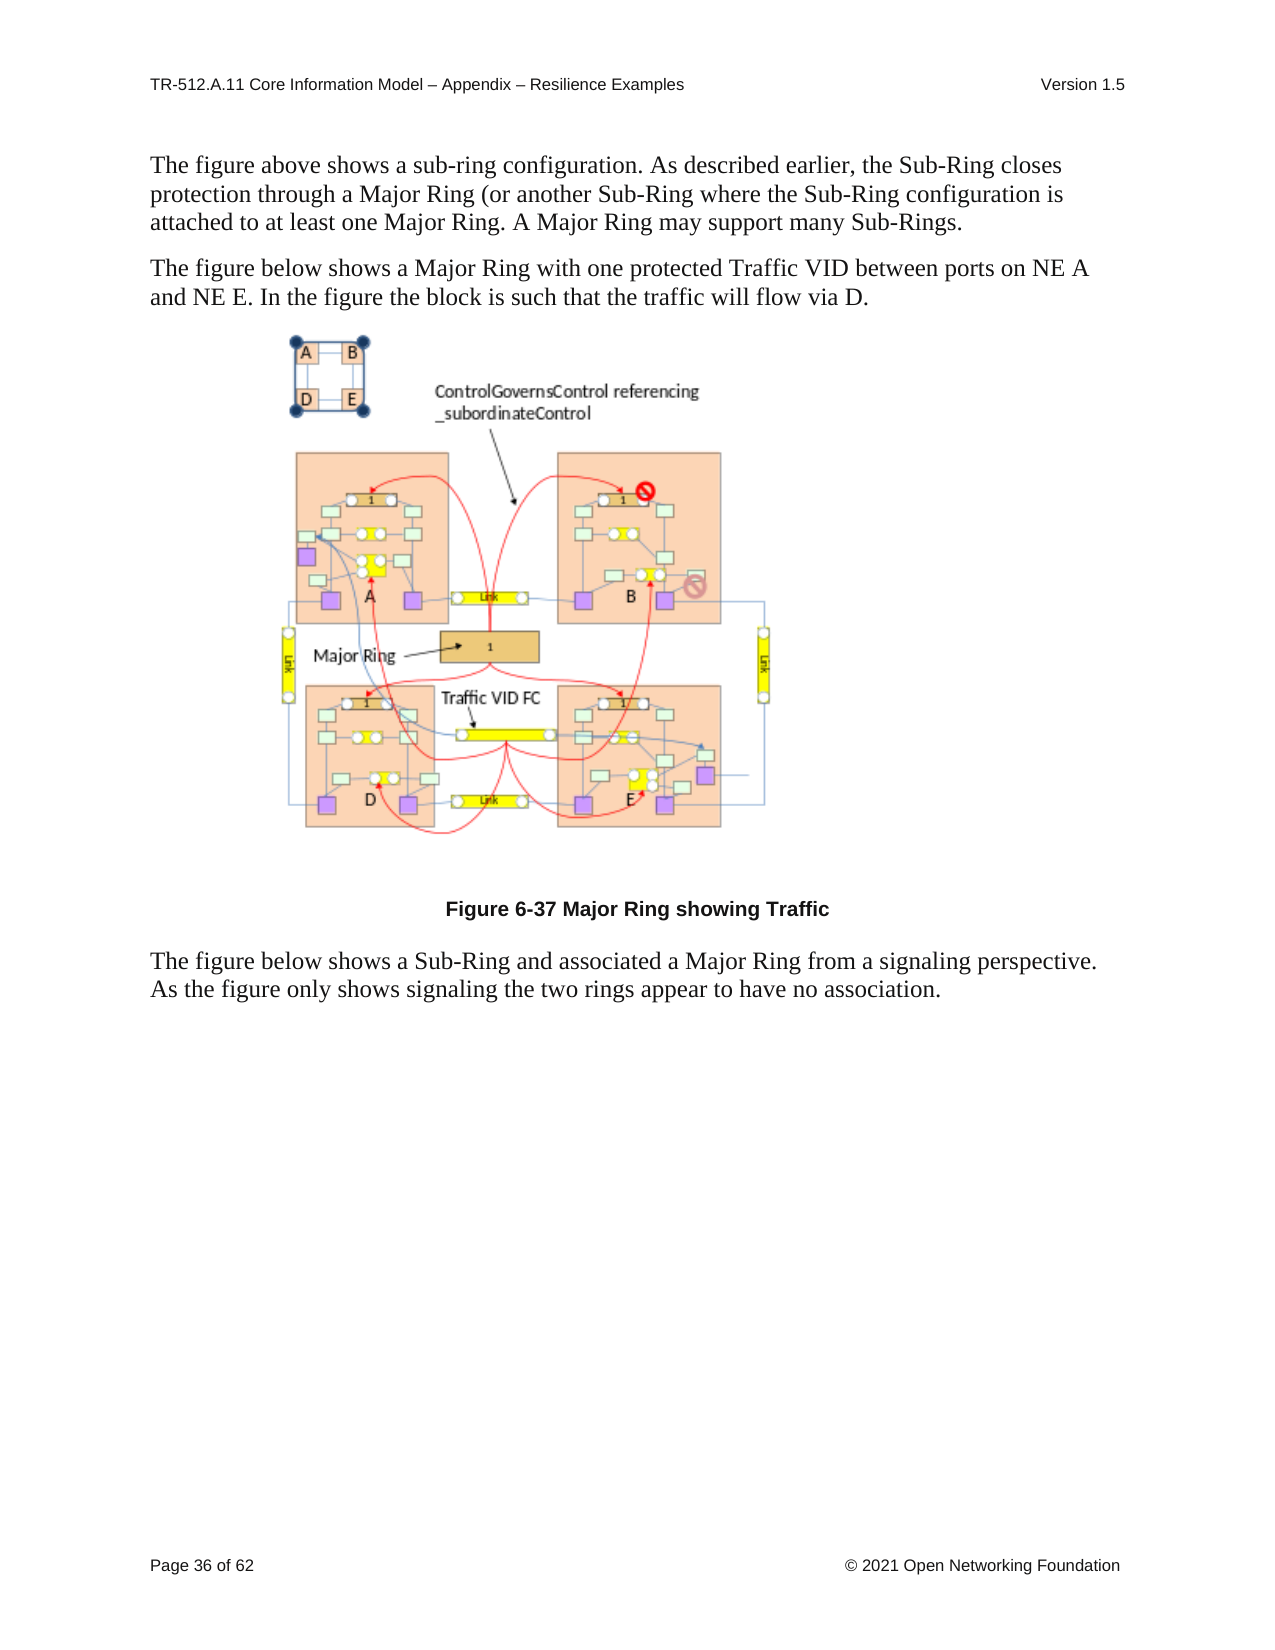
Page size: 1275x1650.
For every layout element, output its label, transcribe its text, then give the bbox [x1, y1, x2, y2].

text The figure below shows a Major Ring with one protected Traffic VID between ports on NE A and NE E. In the figure the block is such that the traffic will flow via D. [150, 253, 1125, 310]
text The figure above shows a sub-ring configuration. As described earlier, the Sub-Ring closes protection through a Major Ring (or another Sub-Ring where the Sub-Ring configuration is attached to at least one Major Ring. A Major Ring may support many Sub-Rings. [150, 150, 1125, 236]
text The figure below shows a Sub-Ring and associated a Major Ring from a signaling perspective. As the figure only shows signaling the two rings appear to have no association. [150, 946, 1125, 1003]
